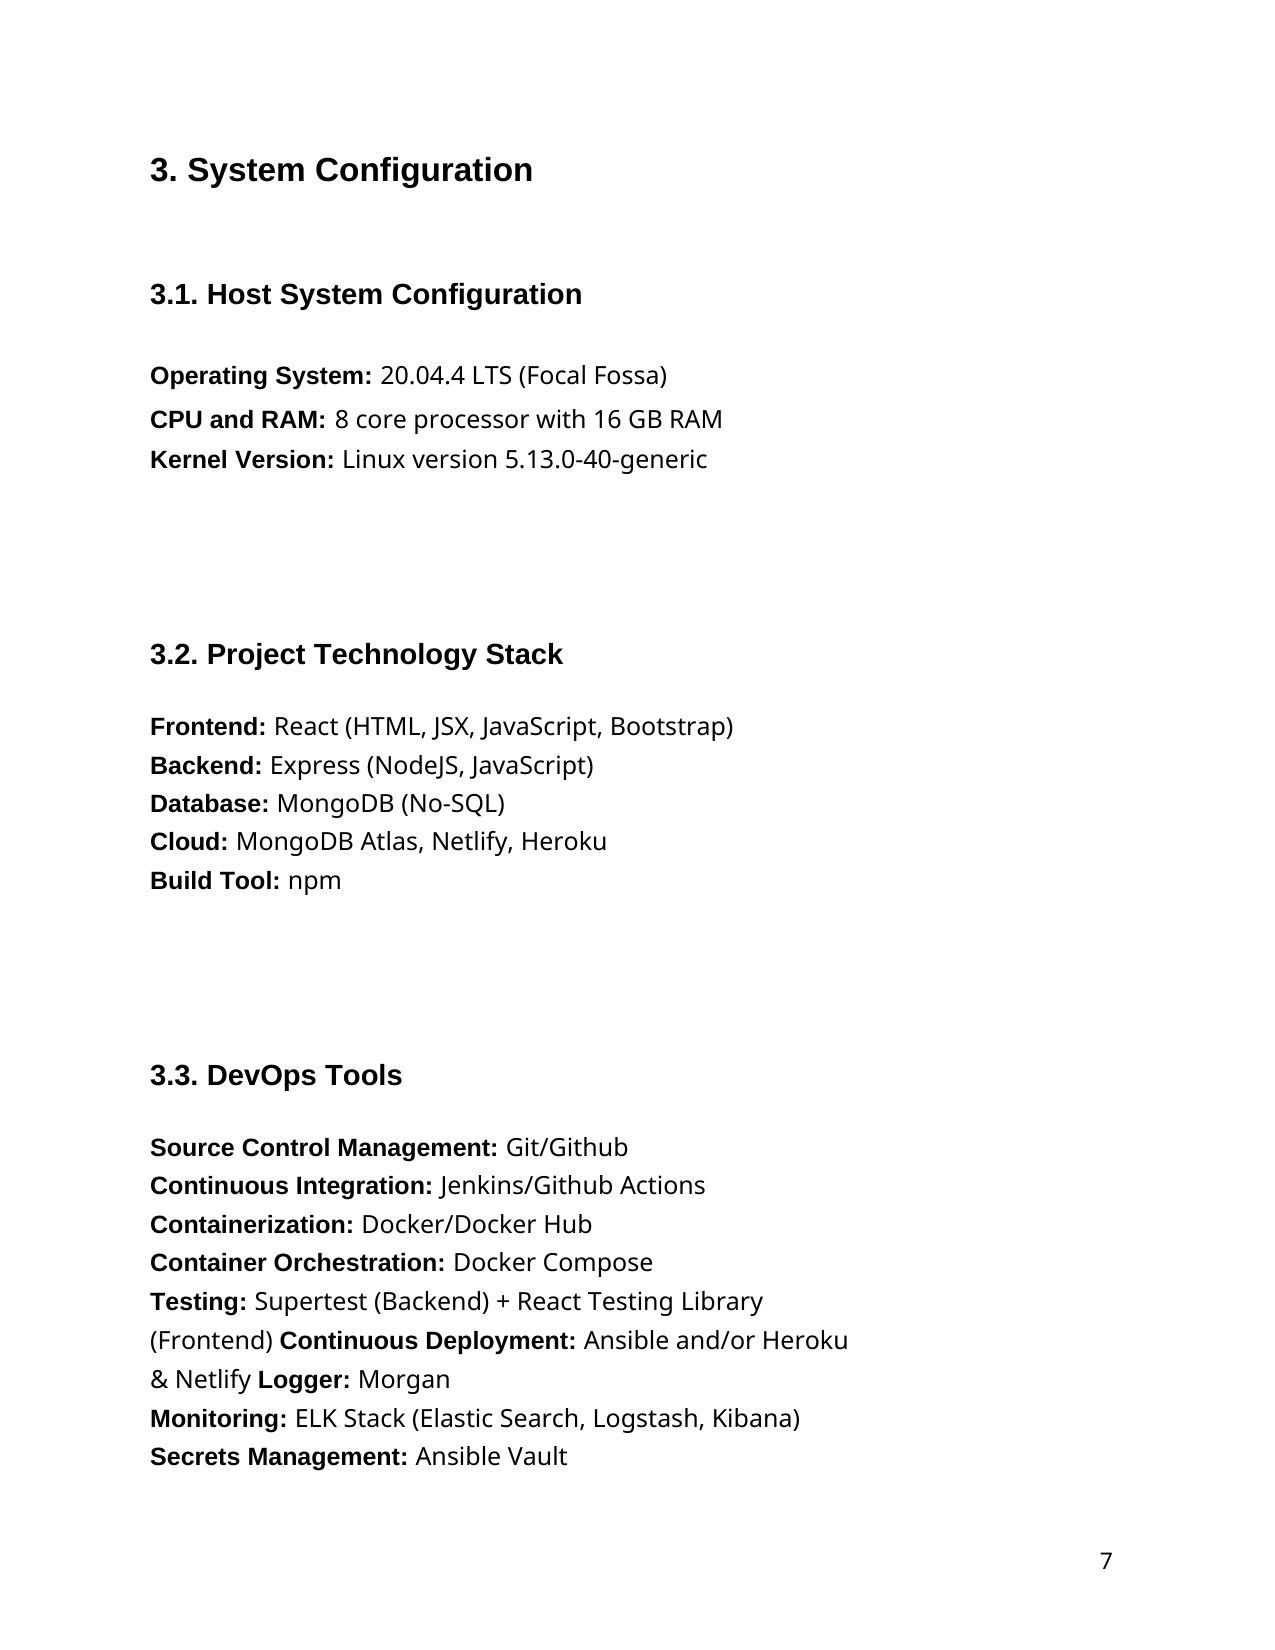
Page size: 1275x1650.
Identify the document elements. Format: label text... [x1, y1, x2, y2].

text Containerization: Docker/Docker Hub [150, 1206, 1264, 1241]
text Frontend: React (HTML, JSX, JavaScript, Bootstrap) [150, 709, 1264, 743]
subtitle Project Technology Stack [150, 637, 1264, 671]
text Container Orchestration: Docker Compose [150, 1245, 1264, 1279]
text Build Tool: npm [150, 862, 1264, 896]
text Secrets Management: Ansible Vault [150, 1439, 1264, 1473]
text CPU and RAM: 8 core processor with 16 GB RAM [150, 402, 1264, 436]
text Operating System: 20.04.4 LTS (Focal Fossa) [150, 358, 1264, 392]
subtitle Host System Configuration [150, 277, 1264, 310]
text Database: MongoDB (No-SQL) [150, 786, 1264, 820]
text Monitoring: ELK Stack (Elastic Search, Logstash, Kibana) [150, 1401, 1264, 1435]
subtitle System Configuration [150, 150, 1264, 188]
text Kernel Version: Linux version 5.13.0-40-generic [150, 442, 1264, 476]
text Source Control Management: Git/Github [150, 1130, 1264, 1164]
text Testing: Supertest (Backend) + React Testing Library (Frontend) Continuous Deployment: Ansible and/or Heroku & Netlify Logger: Morgan [150, 1283, 868, 1396]
text Backend: Express (NodeJS, JavaScript) [150, 747, 1264, 781]
text Cloud: MongoDB Atlas, Netlify, Heroku [150, 824, 1264, 858]
subtitle DevOps Tools [150, 1058, 1264, 1092]
text Continuous Integration: Jenkins/Github Actions [150, 1168, 1264, 1202]
